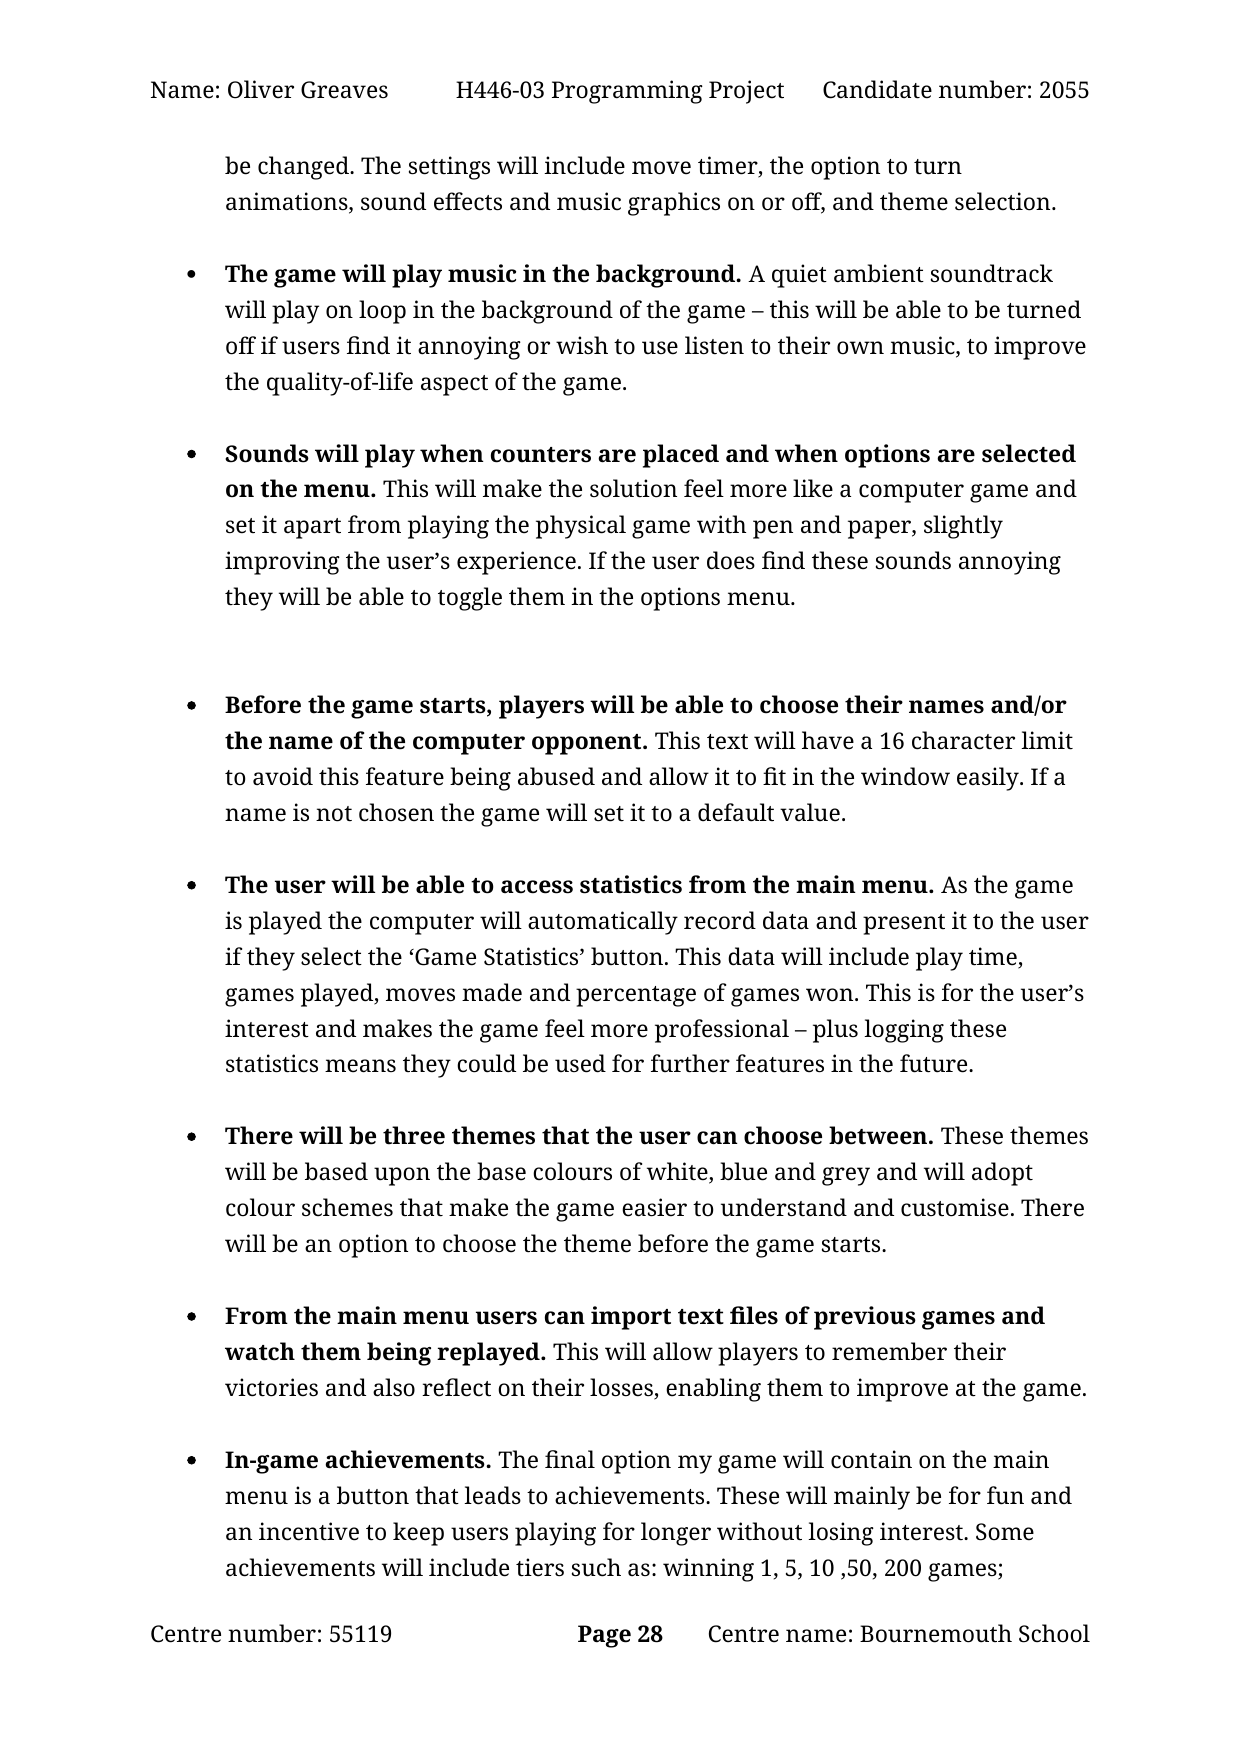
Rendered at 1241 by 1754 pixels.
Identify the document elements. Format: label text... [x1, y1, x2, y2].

list The game will play music in the background. A quiet ambient soundtrack will play on loop in the background of the game – this will be able to be turned off if users find it annoying or wish to use listen to their own music, to improve the quality-of-life aspect of the game. [187, 258, 1090, 397]
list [187, 1444, 1090, 1583]
list Before the game starts, players will be able to choose their names and/or the name of the computer opponent. This text will have a 16 character limit to avoid this feature being abused and allow it to fit in the window easily. If a name is not chosen the game will set it to a default value. [187, 689, 1090, 828]
list There will be three themes that the user can choose between. These themes will be based upon the base colours of white, blue and grey and will adopt colour schemes that make the game easier to understand and customise. There will be an option to choose the theme before the game starts. [187, 1120, 1090, 1259]
list From the main menu users can import text files of previous games and watch them being replayed. This will allow players to remember their victories and also reflect on their losses, enabling them to improve at the game. [187, 1300, 1090, 1403]
list Sounds will play when counters are placed and when options are selected on the menu. This will make the solution feel more like a computer game and set it apart from playing the physical game with pen and paper, slightly improving the user’s experience. If the user does find these sounds annoying they will be able to toggle them in the options menu. [187, 437, 1090, 612]
list The user will be able to access statistics from the main menu. As the game is played the computer will automatically record data and present it to the user if they select the ‘Game Statistics’ button. This data will include play time, games played, moves made and percentage of games won. This is for the user’s interest and makes the game feel more professional – plus logging these statistics means they could be used for further features in the future. [187, 869, 1090, 1080]
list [187, 150, 1090, 217]
